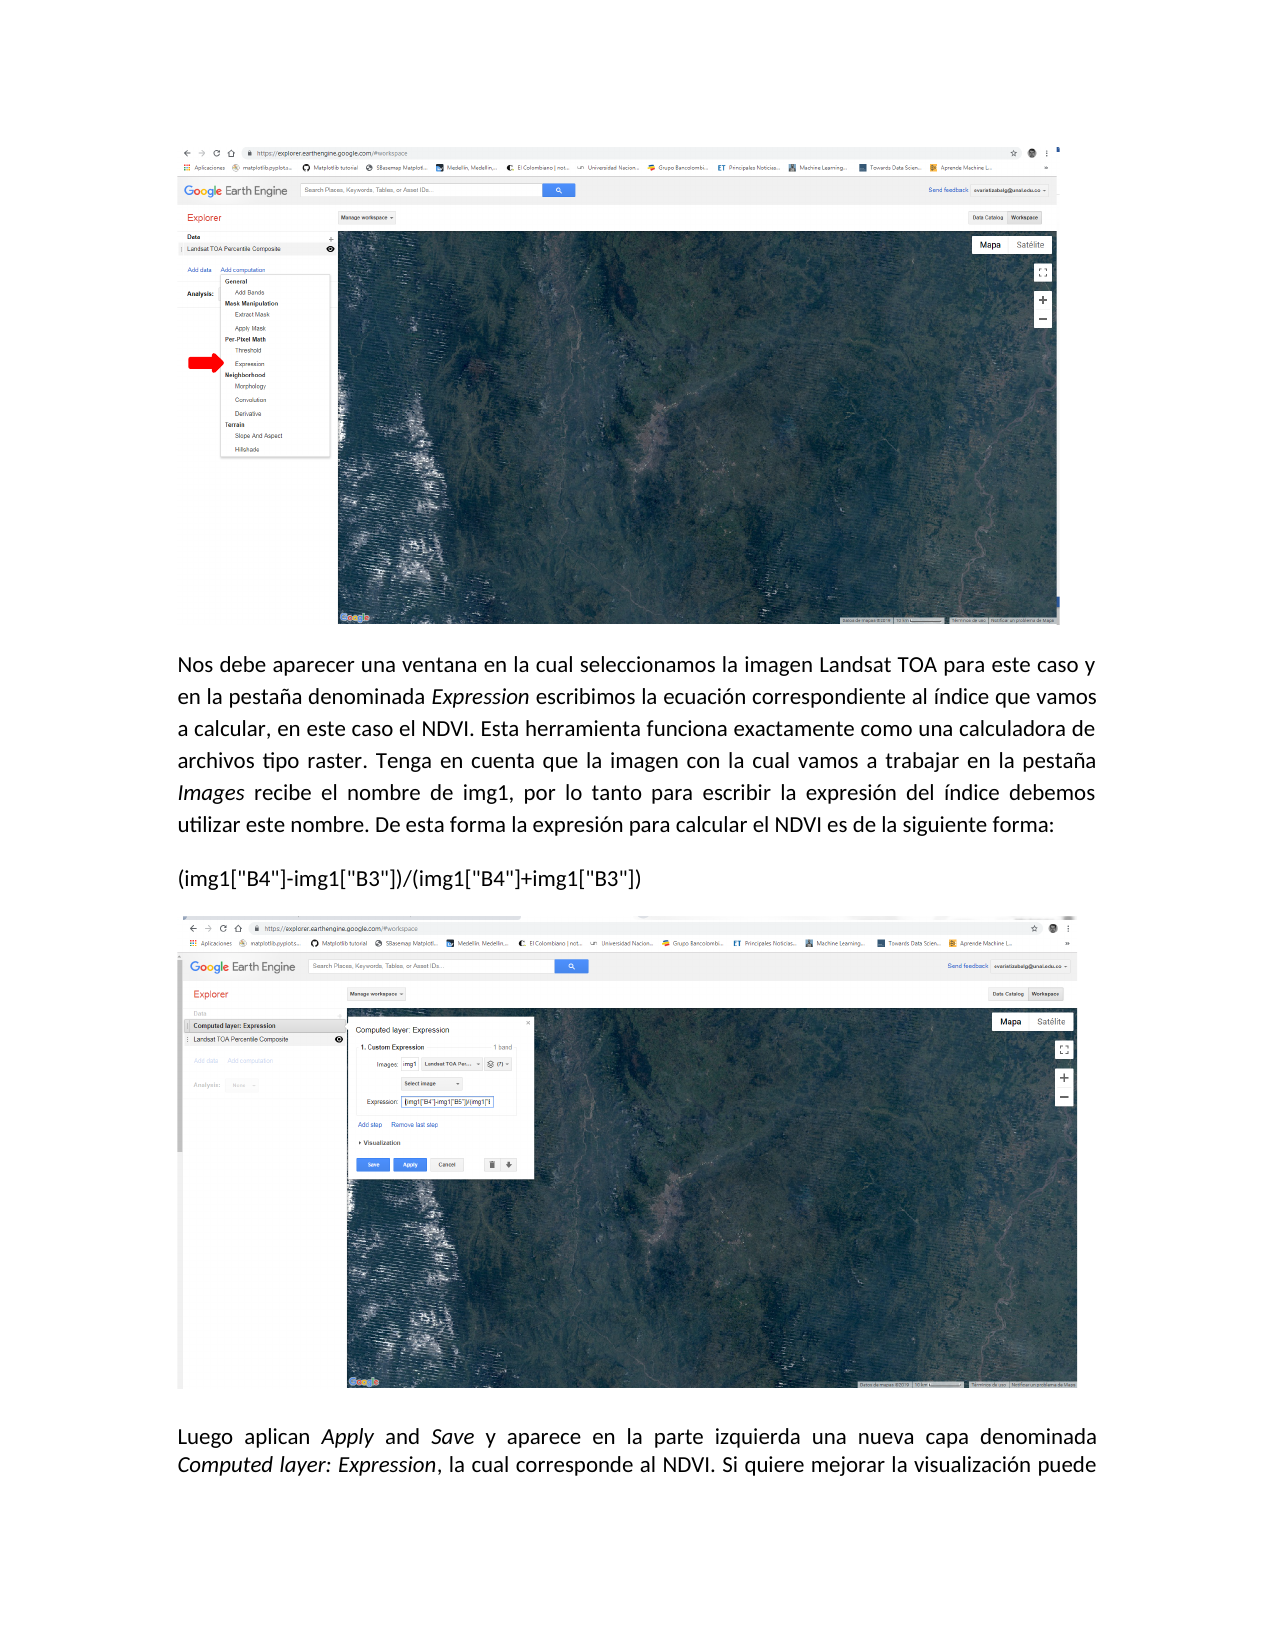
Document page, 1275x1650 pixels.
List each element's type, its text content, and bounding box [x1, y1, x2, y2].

picture [177, 916, 1078, 1389]
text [177, 1422, 1098, 1478]
picture [177, 147, 1060, 625]
text (img1["B4"]-img1["B3"])/(img1["B4"]+img1["B3"]) [177, 864, 1098, 892]
text Nos debe aparecer una ventana en la cual seleccionamos la imagen Landsat TOA para este caso y en la pestaña denominada Expression escribimos la ecuación correspondiente al índice que vamos a calcular, en este caso el NDVI. Esta herramienta funciona exactamente como una calculadora de archivos tipo raster. Tenga en cuenta que la imagen con la cual vamos a trabajar en la pestaña Images recibe el nombre de img1, por lo tanto para escribir la expresión del índice debemos utilizar este nombre. De esta forma la expresión para calcular el NDVI es de la siguiente forma: [177, 650, 1098, 839]
